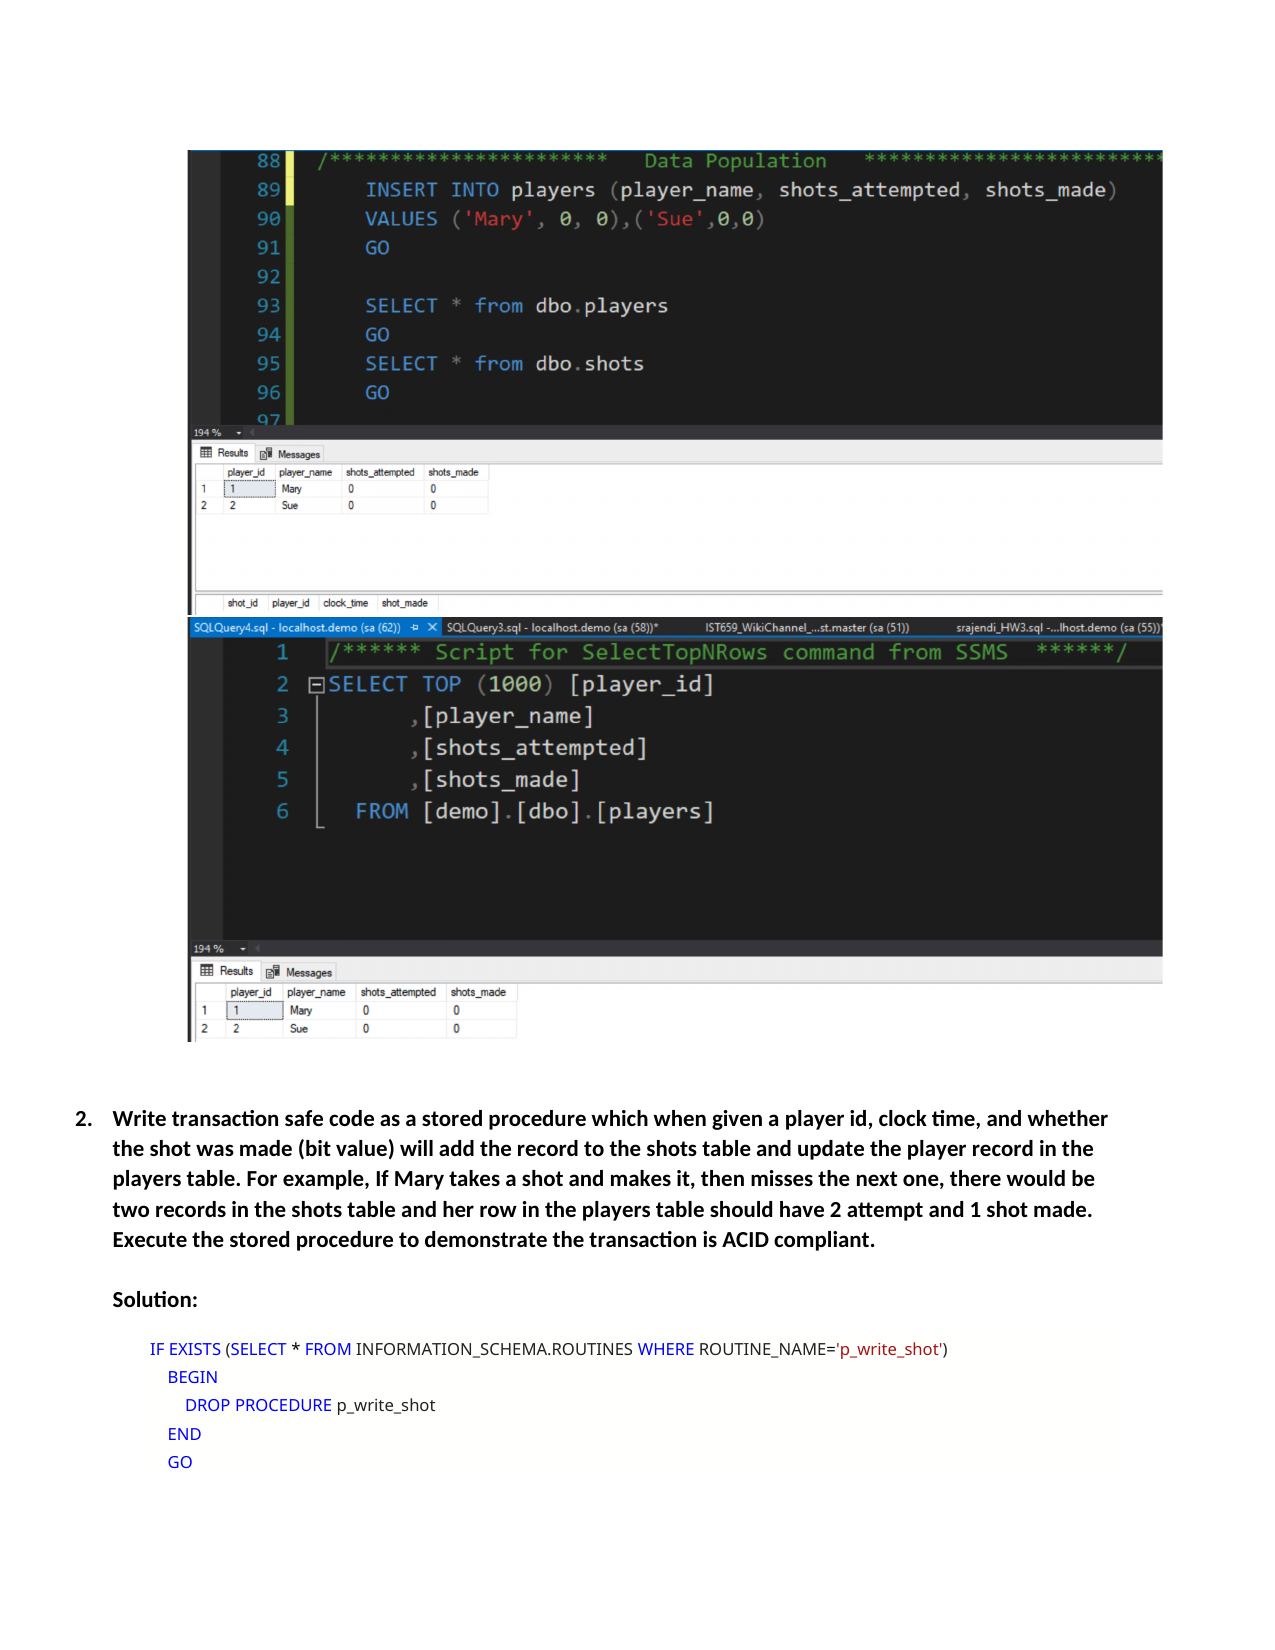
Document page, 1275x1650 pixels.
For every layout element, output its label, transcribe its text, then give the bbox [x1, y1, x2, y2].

list Write transaction safe code as a stored procedure which when given a player id, clock time, and whether the shot was made (bit value) will add the record to the shots table and update the player record in the players table. For example, If Mary takes a shot and makes it, then misses the next one, there would be two records in the shots table and her row in the players table should have 2 attempt and 1 shot made. Execute the stored procedure to demonstrate the transaction is ACID compliant. [75, 1104, 1125, 1253]
text IF EXISTS (SELECT * FROM INFORMATION_SCHEMA.ROUTINES WHERE ROUTINE_NAME='p_write_shot') [150, 1332, 1125, 1360]
picture [187, 150, 1163, 615]
text GO [150, 1445, 1125, 1473]
text END [150, 1417, 1125, 1445]
text DROP PROCEDURE p_write_shot [150, 1388, 1125, 1417]
picture [187, 617, 1163, 1042]
list Solution: [112, 1285, 1125, 1313]
text BEGIN [150, 1360, 1125, 1388]
